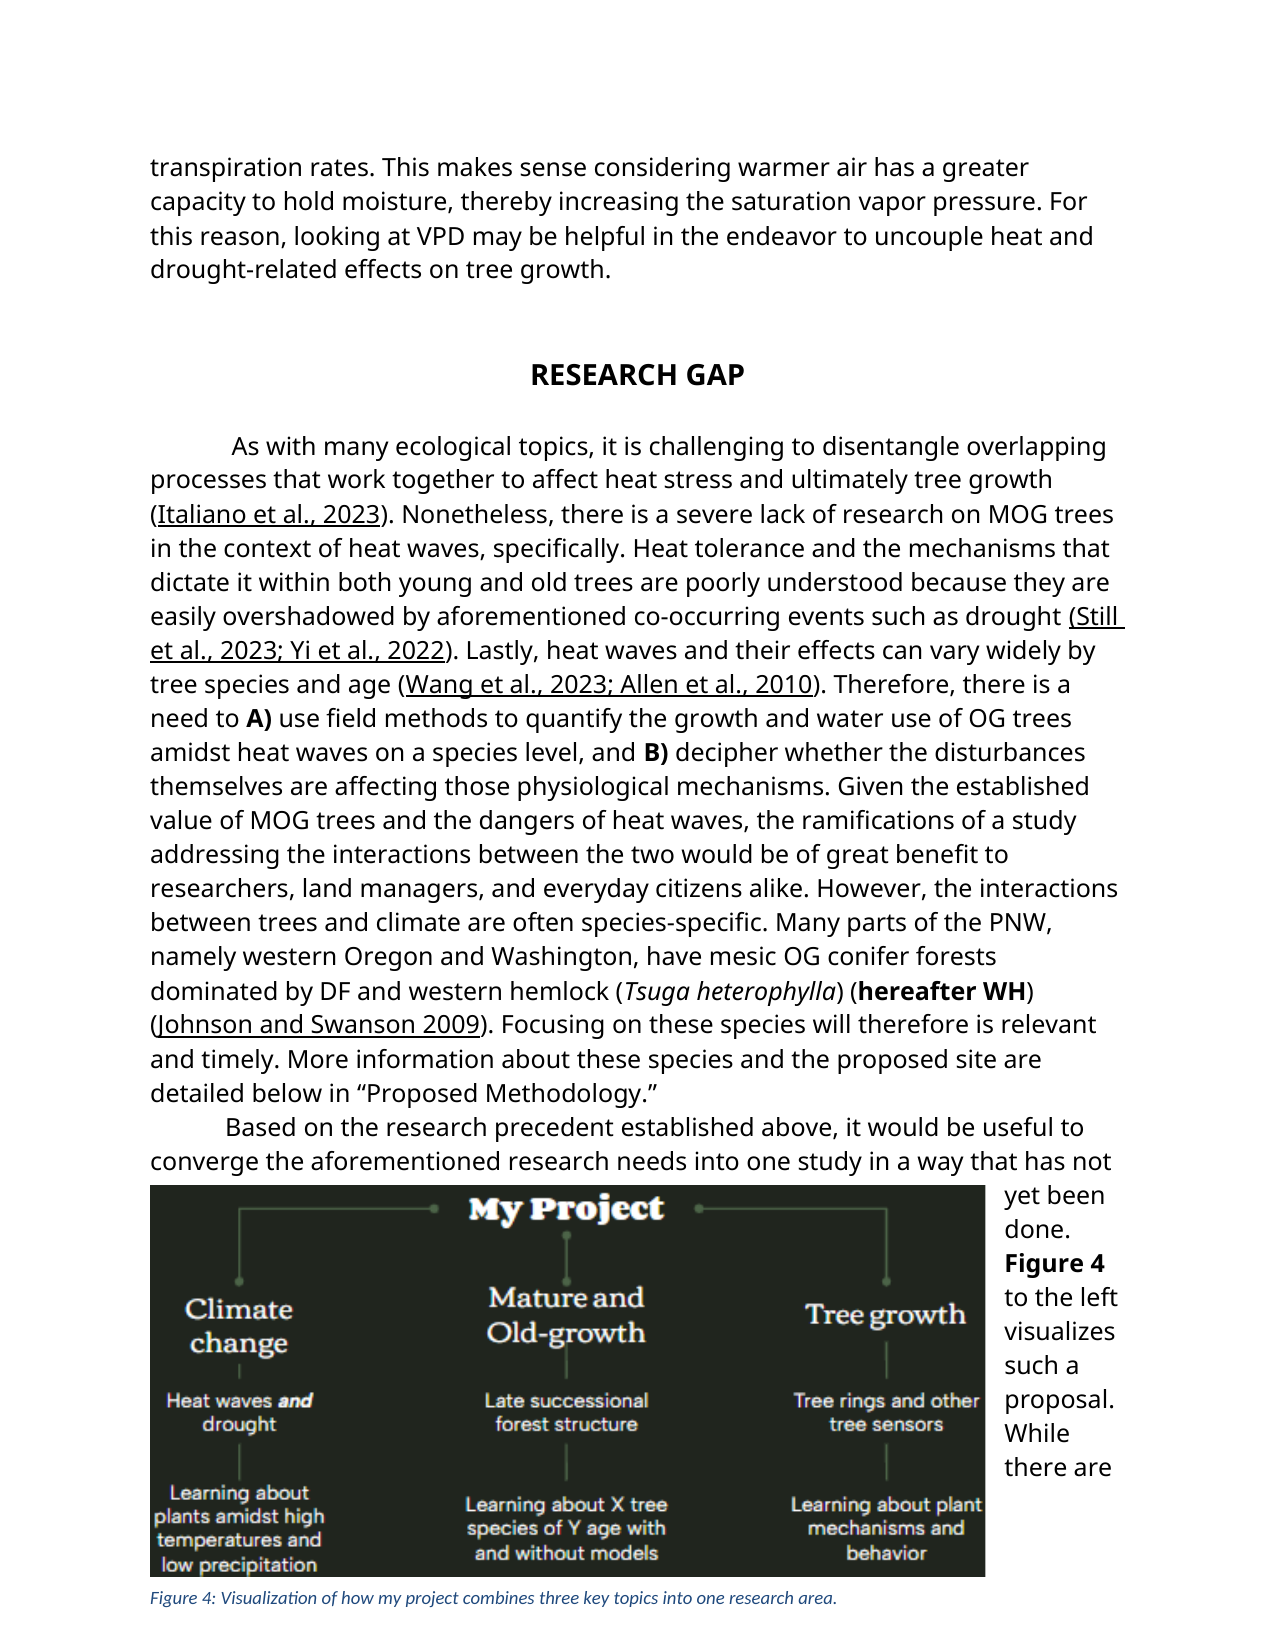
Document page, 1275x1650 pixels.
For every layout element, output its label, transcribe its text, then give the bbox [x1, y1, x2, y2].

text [150, 150, 1125, 286]
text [150, 1109, 1125, 1484]
picture [150, 1185, 986, 1577]
text As with many ecological topics, it is challenging to disentangle overlapping processes that work together to affect heat stress and ultimately tree growth (Italiano et al., 2023). Nonetheless, there is a severe lack of research on MOG trees in the context of heat waves, specifically. Heat tolerance and the mechanisms that dictate it within both young and old trees are poorly understood because they are easily overshadowed by aforementioned co-occurring events such as drought (Still et al., 2023; Yi et al., 2022). Lastly, heat waves and their effects can vary widely by tree species and age (Wang et al., 2023; Allen et al., 2010). Therefore, there is a need to A) use field methods to quantify the growth and water use of OG trees amidst heat waves on a species level, and B) decipher whether the disturbances themselves are affecting those physiological mechanisms. Given the established value of MOG trees and the dangers of heat waves, the ramifications of a study addressing the interactions between the two would be of great benefit to researchers, land managers, and everyday citizens alike. However, the interactions between trees and climate are often species-specific. Many parts of the PNW, namely western Oregon and Washington, have mesic OG conifer forests dominated by DF and western hemlock (Tsuga heterophylla) (hereafter WH) (Johnson and Swanson 2009). Focusing on these species will therefore is relevant and timely. More information about these species and the proposed site are detailed below in “Proposed Methodology.” [150, 428, 1125, 1109]
subtitle RESEARCH GAP [150, 354, 1125, 394]
